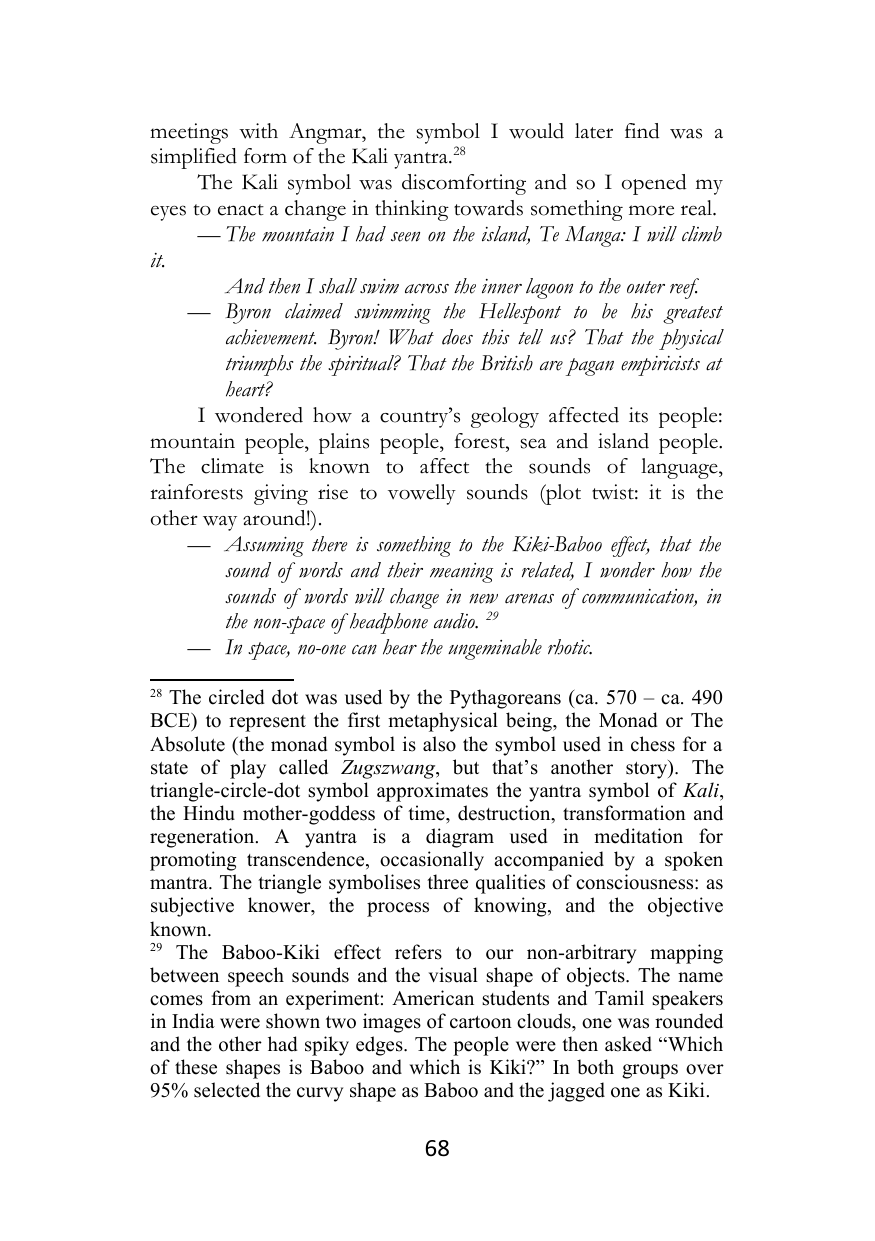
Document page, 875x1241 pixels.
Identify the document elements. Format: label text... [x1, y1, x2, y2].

list In space, no-one can hear the ungeminable rhotic. [187, 635, 724, 661]
text — The mountain I had seen on the island, Te Manga: I will climb it. [150, 222, 724, 273]
text The Kali symbol was discomforting and so I opened my eyes to enact a change in thinking towards something more real. [150, 170, 724, 222]
text And then I shall swim across the inner lagoon to the outer reef. [150, 273, 724, 299]
text I wondered how a country’s geology affected its people: mountain people, plains people, forest, sea and island people. The climate is known to affect the sounds of language, rainforests giving rise to vowelly sounds (plot twist: it is the other way around!). [150, 402, 724, 532]
list Assuming there is something to the Kiki-Baboo effect, that the sound of words and their meaning is related, I wonder how the sounds of words will change in new arenas of communication, in the non-space of headphone audio. [187, 532, 724, 635]
list Byron claimed swimming the Hellespont to be his greatest achievement. Byron! What does this tell us? That the physical triumphs the spiritual? That the British are pagan empiricists at heart? [187, 299, 724, 402]
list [150, 118, 724, 170]
